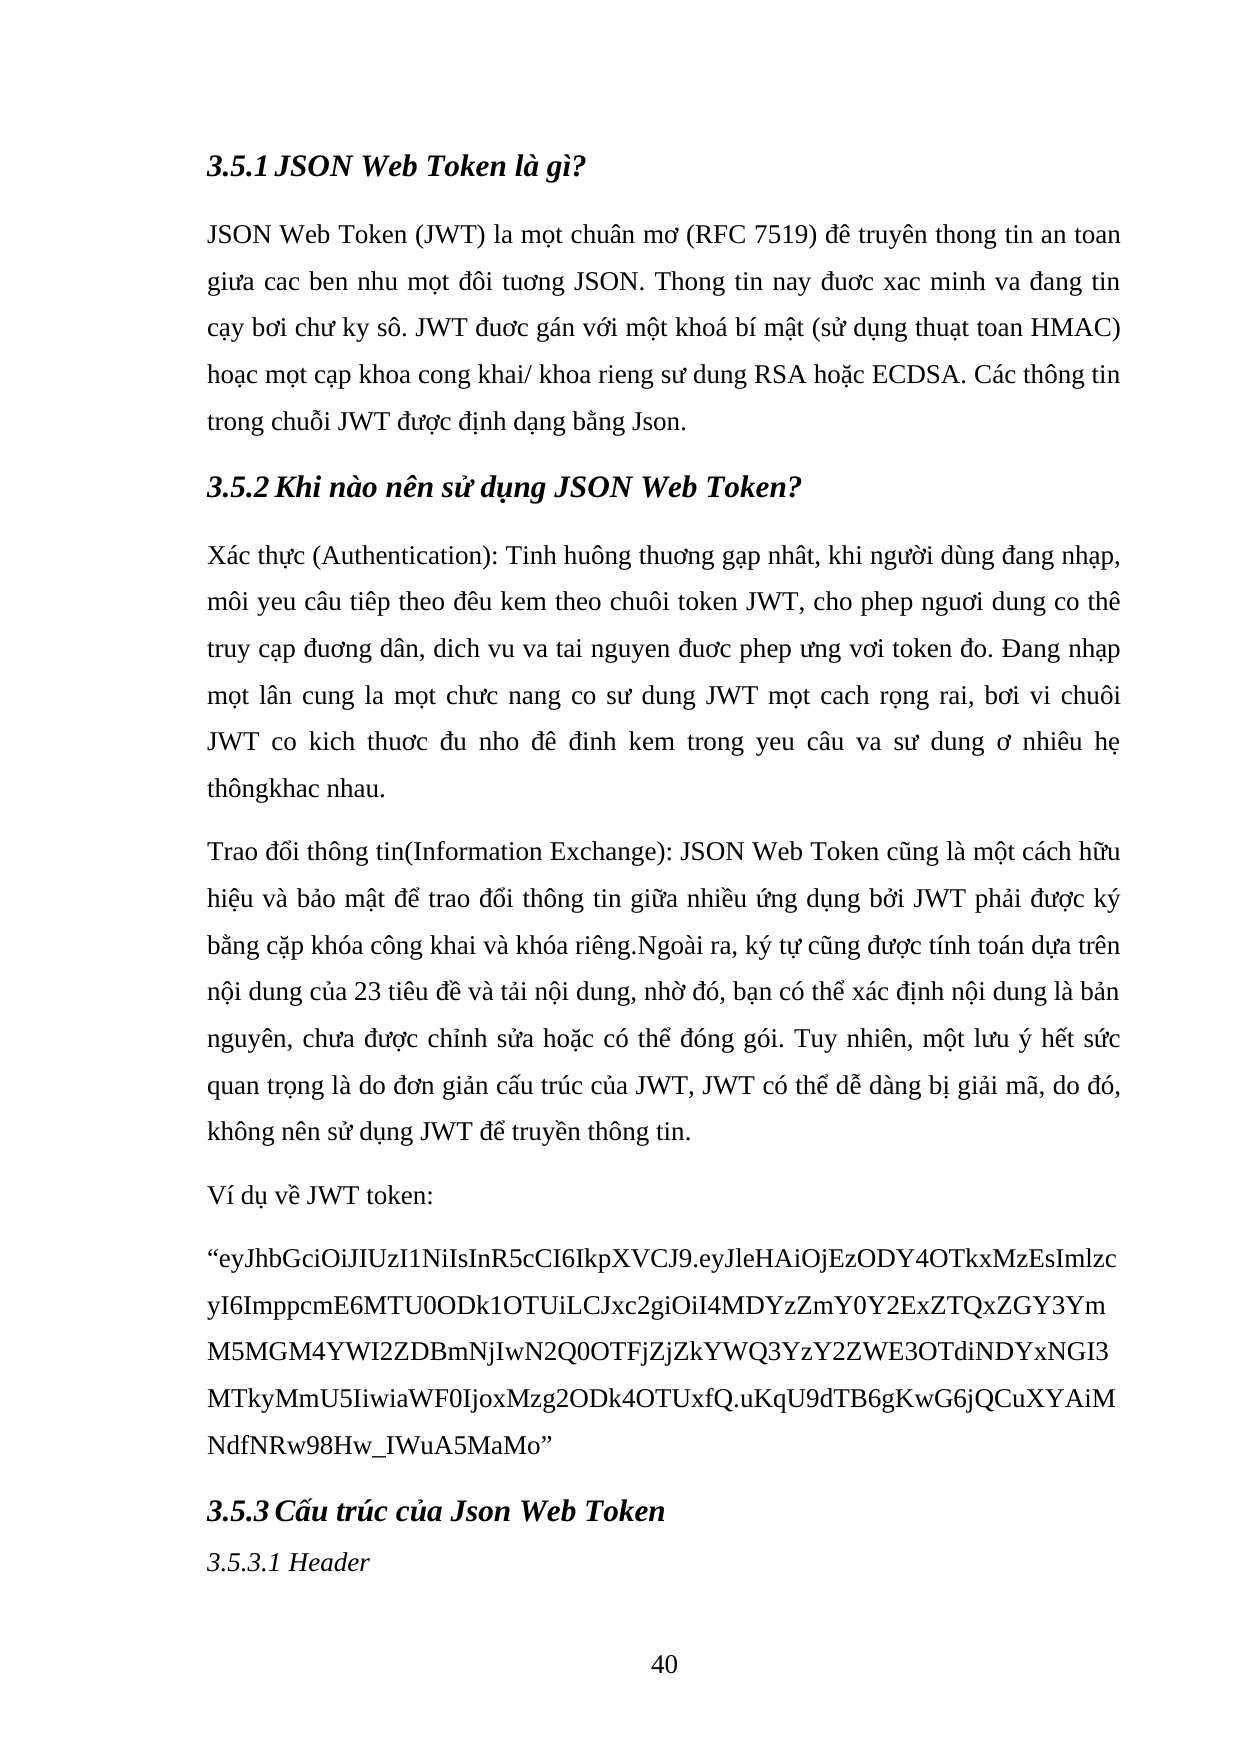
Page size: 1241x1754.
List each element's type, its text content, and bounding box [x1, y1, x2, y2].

text JSON Web Token (JWT) la mọt chuân mơ (RFC 7519) đê truyên thong tin an toan giưa cac ben nhu mọt đôi tuơng JSON. Thong tin nay đuơc xac minh va đang tin cạy bơi chư ky sô. JWT đuơc gán với một khoá bí mật (sử dụng thuạt toan HMAC) hoạc mọt cạp khoa cong khai/ khoa rieng sư dung RSA hoặc ECDSA. Các thông tin trong chuỗi JWT được định dạng bằng Json. [207, 218, 1122, 436]
list JSON Web Token là gì? [207, 148, 1122, 184]
text Ví dụ về JWT token: [207, 1179, 1122, 1210]
list Cấu trúc của Json Web Token [207, 1492, 1122, 1528]
list Header [207, 1546, 1122, 1577]
text Xác thực (Authentication): Tinh huông thuơng gạp nhât, khi người dùng đang nhạp, môi yeu câu tiêp theo đêu kem theo chuôi token JWT, cho phep nguơi dung co thê truy cạp đuơng dân, dich vu va tai nguyen đuơc phep ưng vơi token đo. Đang nhạp mọt lân cung la mọt chưc nang co sư dung JWT mọt cach rọng rai, bơi vi chuôi JWT co kich thuơc đu nho đê đinh kem trong yeu câu va sư dung ơ nhiêu hẹ thôngkhac nhau. [207, 539, 1122, 803]
list Khi nào nên sử dụng JSON Web Token? [207, 468, 1122, 504]
text Trao đổi thông tin(Information Exchange): JSON Web Token cũng là một cách hữu hiệu và bảo mật để trao đổi thông tin giữa nhiều ứng dụng bởi JWT phải được ký bằng cặp khóa công khai và khóa riêng.Ngoài ra, ký tự cũng được tính toán dựa trên nội dung của 23 tiêu đề và tải nội dung, nhờ đó, bạn có thể xác định nội dung là bản nguyên, chưa được chỉnh sửa hoặc có thể đóng gói. Tuy nhiên, một lưu ý hết sức quan trọng là do đơn giản cấu trúc của JWT, JWT có thể dễ dàng bị giải mã, do đó, không nên sử dụng JWT để truyền thông tin. [207, 835, 1122, 1147]
text “eyJhbGciOiJIUzI1NiIsInR5cCI6IkpXVCJ9.eyJleHAiOjEzODY4OTkxMzEsImlzcyI6ImppcmE6MTU0ODk1OTUiLCJxc2giOiI4MDYzZmY0Y2ExZTQxZGY3YmM5MGM4YWI2ZDBmNjIwN2Q0OTFjZjZkYWQ3YzY2ZWE3OTdiNDYxNGI3MTkyMmU5IiwiaWF0IjoxMzg2ODk4OTUxfQ.uKqU9dTB6gKwG6jQCuXYAiMNdfNRw98Hw_IWuA5MaMo” [207, 1242, 1122, 1460]
